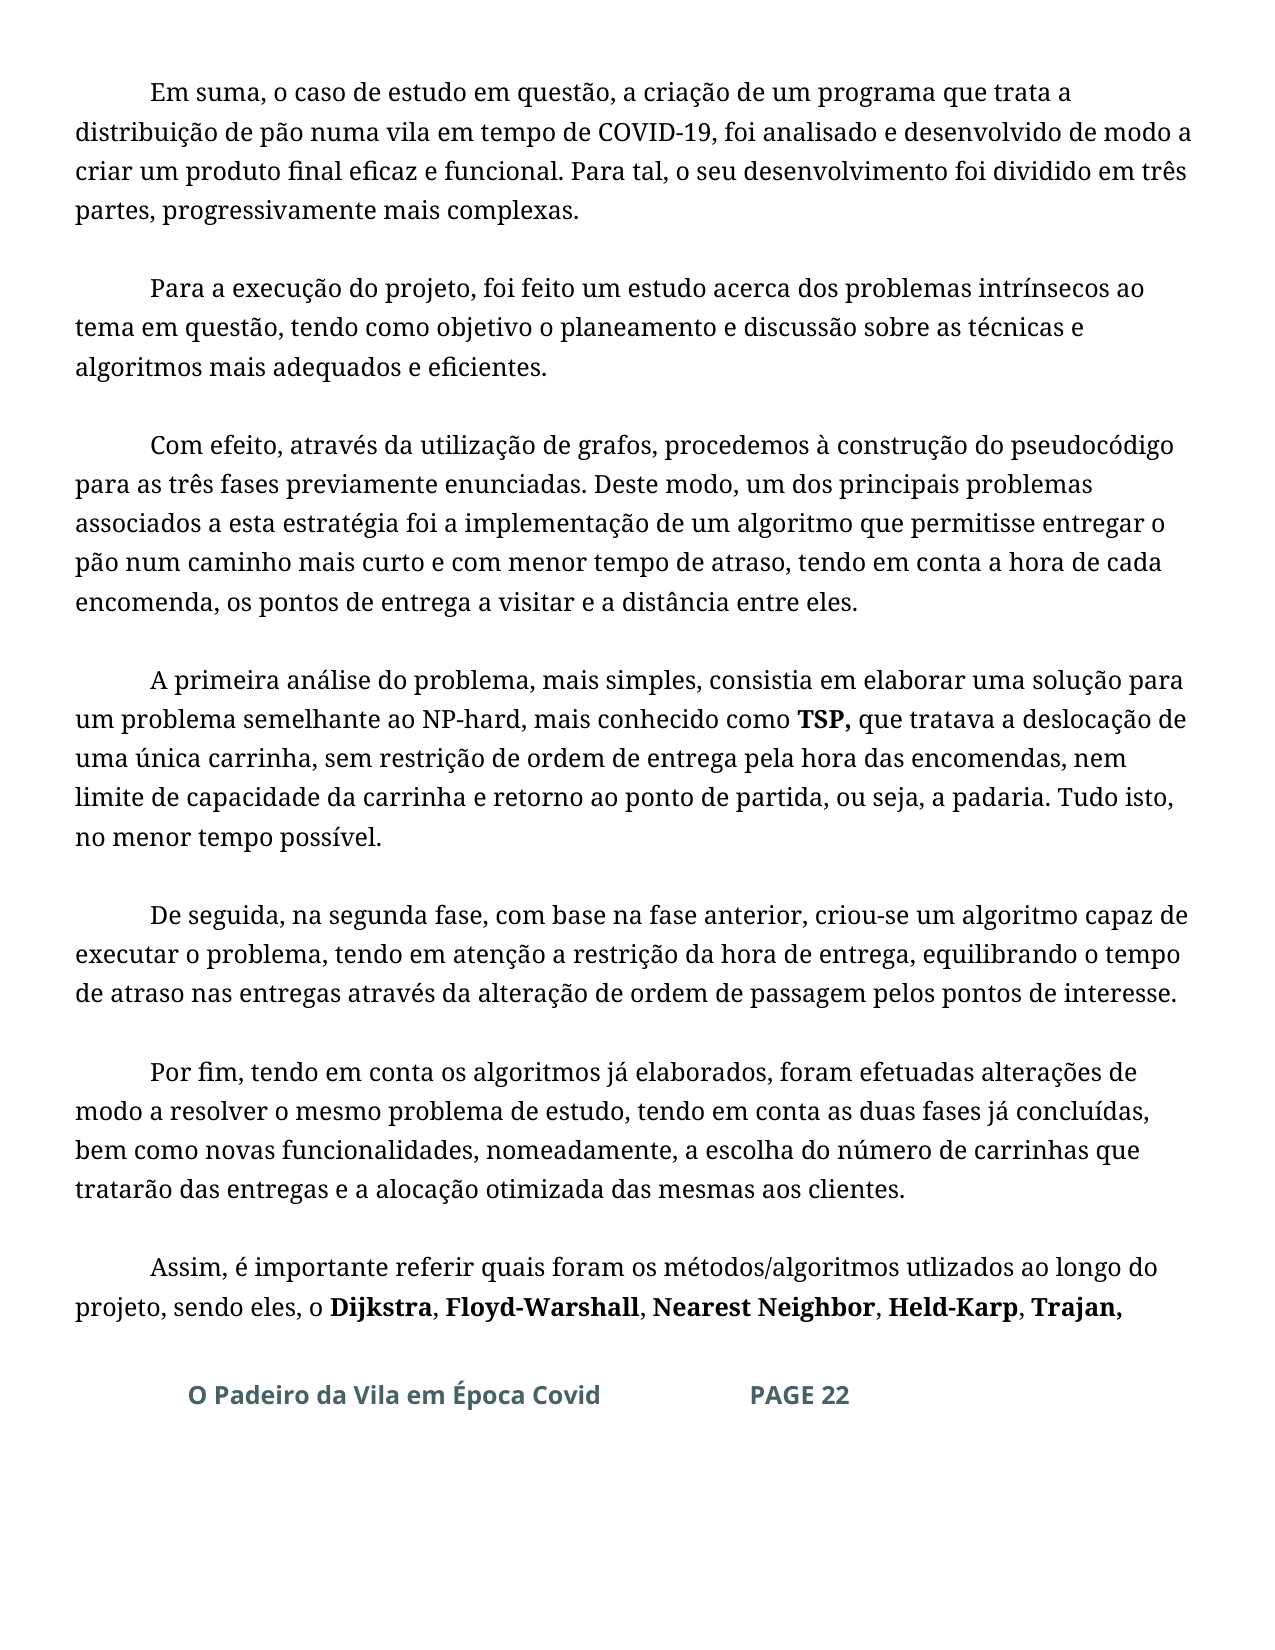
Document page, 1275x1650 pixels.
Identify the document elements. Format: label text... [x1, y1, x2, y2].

text Em suma, o caso de estudo em questão, a criação de um programa que trata a distribuição de pão numa vila em tempo de COVID-19, foi analisado e desenvolvido de modo a criar um produto final eficaz e funcional. Para tal, o seu desenvolvimento foi dividido em três partes, progressivamente mais complexas. [75, 75, 1200, 227]
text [75, 1250, 1200, 1323]
text Com efeito, através da utilização de grafos, procedemos à construção do pseudocódigo para as três fases previamente enunciadas. Deste modo, um dos principais problemas associados a esta estratégia foi a implementação de um algoritmo que permitisse entregar o pão num caminho mais curto e com menor tempo de atraso, tendo em conta a hora de cada encomenda, os pontos de entrega a visitar e a distância entre eles. [75, 427, 1200, 618]
text A primeira análise do problema, mais simples, consistia em elaborar uma solução para um problema semelhante ao NP-hard, mais conhecido como TSP, que tratava a deslocação de uma única carrinha, sem restrição de ordem de entrega pela hora das encomendas, nem limite de capacidade da carrinha e retorno ao ponto de partida, ou seja, a padaria. Tudo isto, no menor tempo possível. [75, 662, 1200, 853]
text Por fim, tendo em conta os algoritmos já elaborados, foram efetuadas alterações de modo a resolver o mesmo problema de estudo, tendo em conta as duas fases já concluídas, bem como novas funcionalidades, nomeadamente, a escolha do número de carrinhas que tratarão das entregas e a alocação otimizada das mesmas aos clientes. [75, 1054, 1200, 1206]
text Para a execução do projeto, foi feito um estudo acerca dos problemas intrínsecos ao tema em questão, tendo como objetivo o planeamento e discussão sobre as técnicas e algoritmos mais adequados e eficientes. [75, 271, 1200, 383]
text De seguida, na segunda fase, com base na fase anterior, criou-se um algoritmo capaz de executar o problema, tendo em atenção a restrição da hora de entrega, equilibrando o tempo de atraso nas entregas através da alteração de ordem de passagem pelos pontos de interesse. [75, 897, 1200, 1010]
